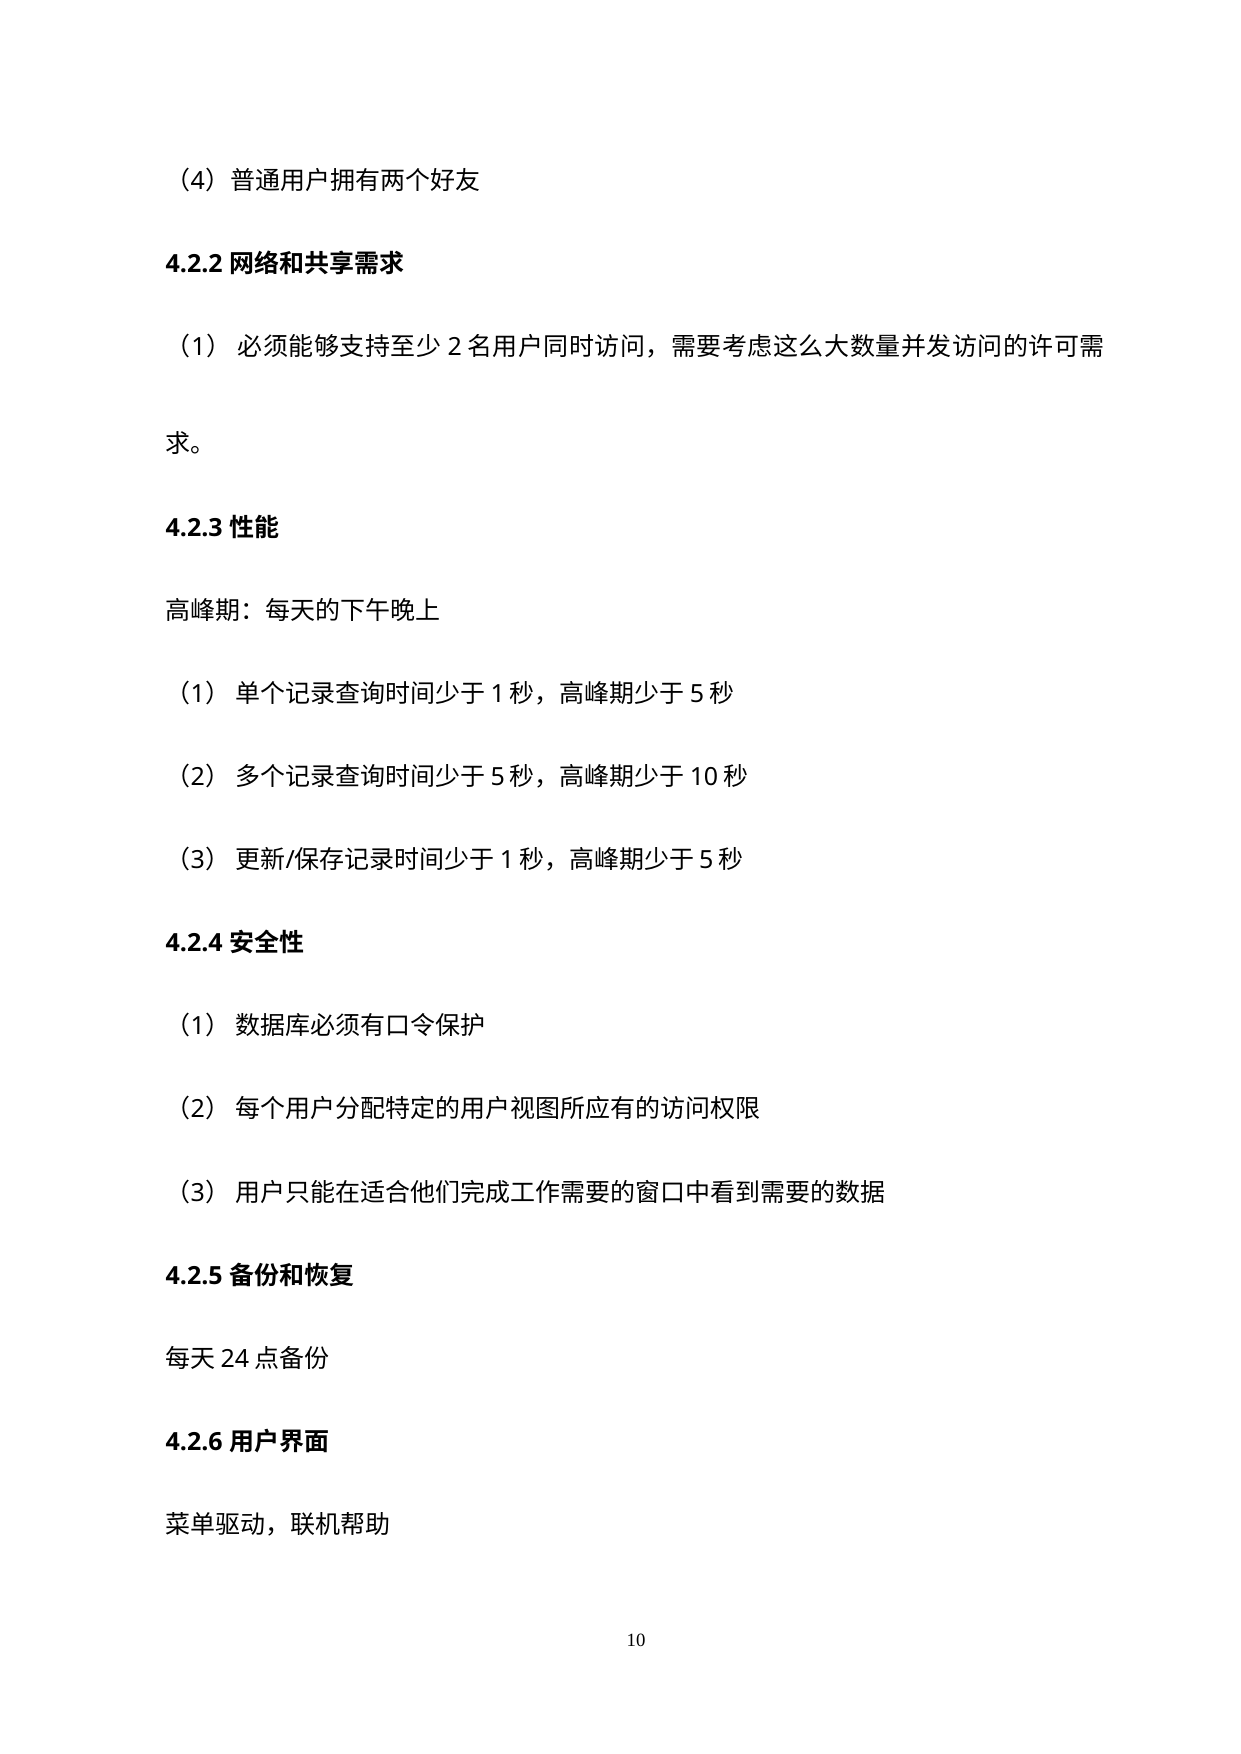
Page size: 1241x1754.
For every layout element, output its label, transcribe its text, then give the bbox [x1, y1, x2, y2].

text 4.2.5 备份和恢复 [165, 1241, 1106, 1306]
text 4.2.6 用户界面 [165, 1407, 1106, 1472]
text 菜单驱动，联机帮助 [165, 1490, 1106, 1555]
text 每天24点备份 [165, 1324, 1106, 1389]
text （2） 每个用户分配特定的用户视图所应有的访问权限 [165, 1074, 1106, 1139]
text （1） 必须能够支持至少2名用户同时访问，需要考虑这么大数量并发访问的许可需求。 [165, 312, 1106, 474]
text 4.2.3 性能 [165, 493, 1106, 558]
text （1） 单个记录查询时间少于1秒，高峰期少于5秒 [165, 659, 1106, 724]
text 4.2.4 安全性 [165, 908, 1106, 973]
text 高峰期：每天的下午晚上 [165, 576, 1106, 641]
text （4）普通用户拥有两个好友 [165, 146, 1106, 211]
text 4.2.2 网络和共享需求 [165, 229, 1106, 294]
text （1） 数据库必须有口令保护 [165, 991, 1106, 1056]
text （2） 多个记录查询时间少于5秒，高峰期少于10秒 [165, 742, 1106, 807]
text （3） 更新/保存记录时间少于1秒，高峰期少于5秒 [165, 825, 1106, 890]
text （3） 用户只能在适合他们完成工作需要的窗口中看到需要的数据 [165, 1158, 1106, 1223]
